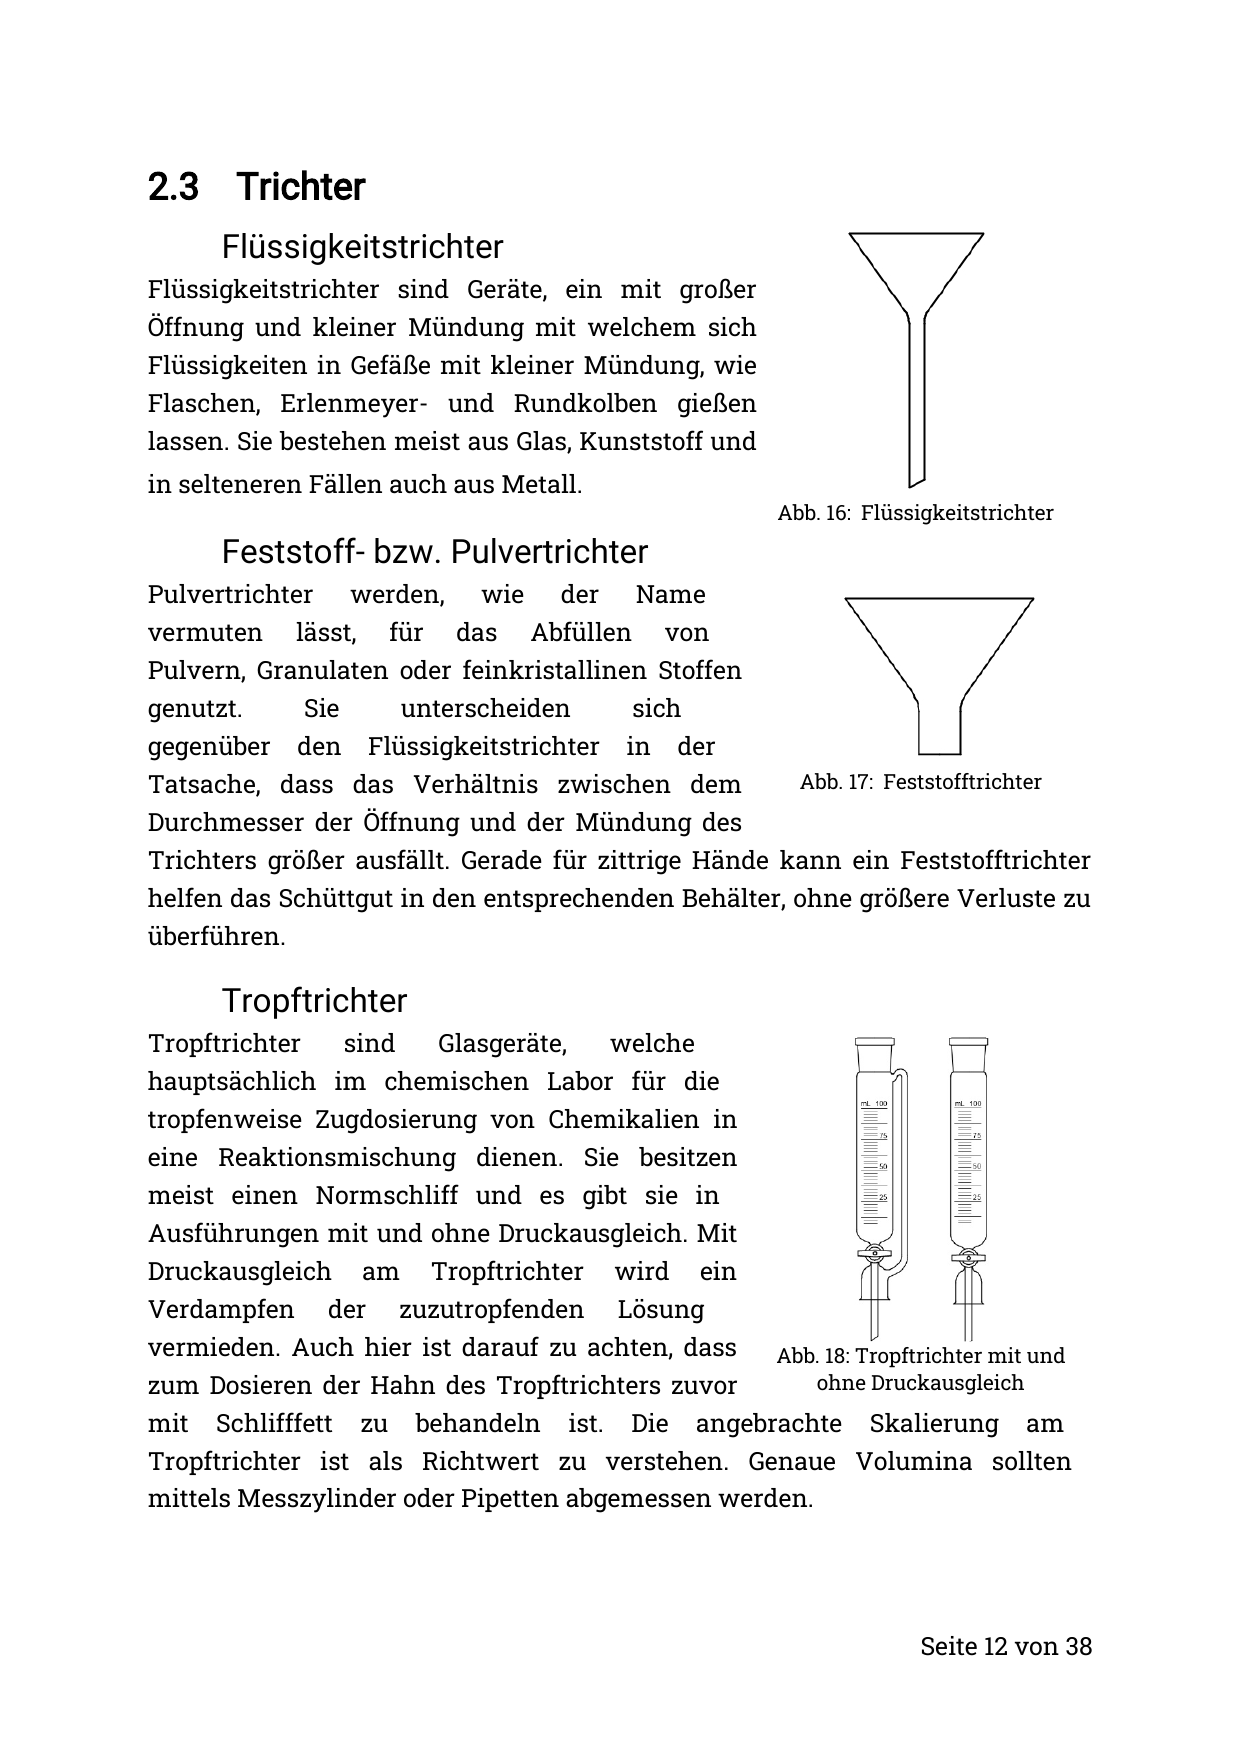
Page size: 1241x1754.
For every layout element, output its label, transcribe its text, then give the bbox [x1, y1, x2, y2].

subtitle Flüssigkeitstrichter [148, 227, 1093, 266]
subtitle Tropftrichter [148, 982, 1093, 1021]
text Flüssigkeitstrichter sind Geräte, ein mit großer Öffnung und kleiner Mündung mit welchem sich Flüssigkeiten in Gefäße mit kleiner Mündung, wie Flaschen, Erlenmeyer- und Rundkolben gießen lassen. Sie bestehen meist aus Glas, Kunststoff und in selteneren Fällen auch aus Metall. [148, 272, 1093, 502]
subtitle Feststoff- bzw. Pulvertrichter [148, 533, 1093, 572]
picture [842, 595, 1035, 756]
subtitle Trichter [148, 164, 1093, 208]
picture [846, 230, 985, 489]
text Pulvertrichter werden, wie der Name vermuten lässt, für das Abfüllen von Pulvern, Granulaten oder feinkristallinen Stoffen genutzt. Sie unterscheiden sich gegenüber den Flüssigkeitstrichter in der Tatsache, dass das Verhältnis zwischen dem Durchmesser der Öffnung und der Mündung des Trichters größer ausfällt. Gerade für zittrige Hände kann ein Feststofftrichter helfen das Schüttgut in den entsprechenden Behälter, ohne größere Verluste zu überführen. [148, 577, 1093, 952]
text Tropftrichter sind Glasgeräte, welche hauptsächlich im chemischen Labor für die tropfenweise Zugdosierung von Chemikalien in eine Reaktionsmischung dienen. Sie besitzen meist einen Normschliff und es gibt sie in Ausführungen mit und ohne Druckausgleich. Mit Druckausgleich am Tropftrichter wird ein Verdampfen der zuzutropfenden Lösung vermieden. Auch hier ist darauf zu achten, dass zum Dosieren der Hahn des Tropftrichters zuvor mit Schlifffett zu behandeln ist. Die angebrachte Skalierung am Tropftrichter ist als Richtwert zu verstehen. Genaue Volumina sollten mittels Messzylinder oder Pipetten abgemessen werden. [148, 1027, 1093, 1514]
picture [853, 1036, 989, 1341]
